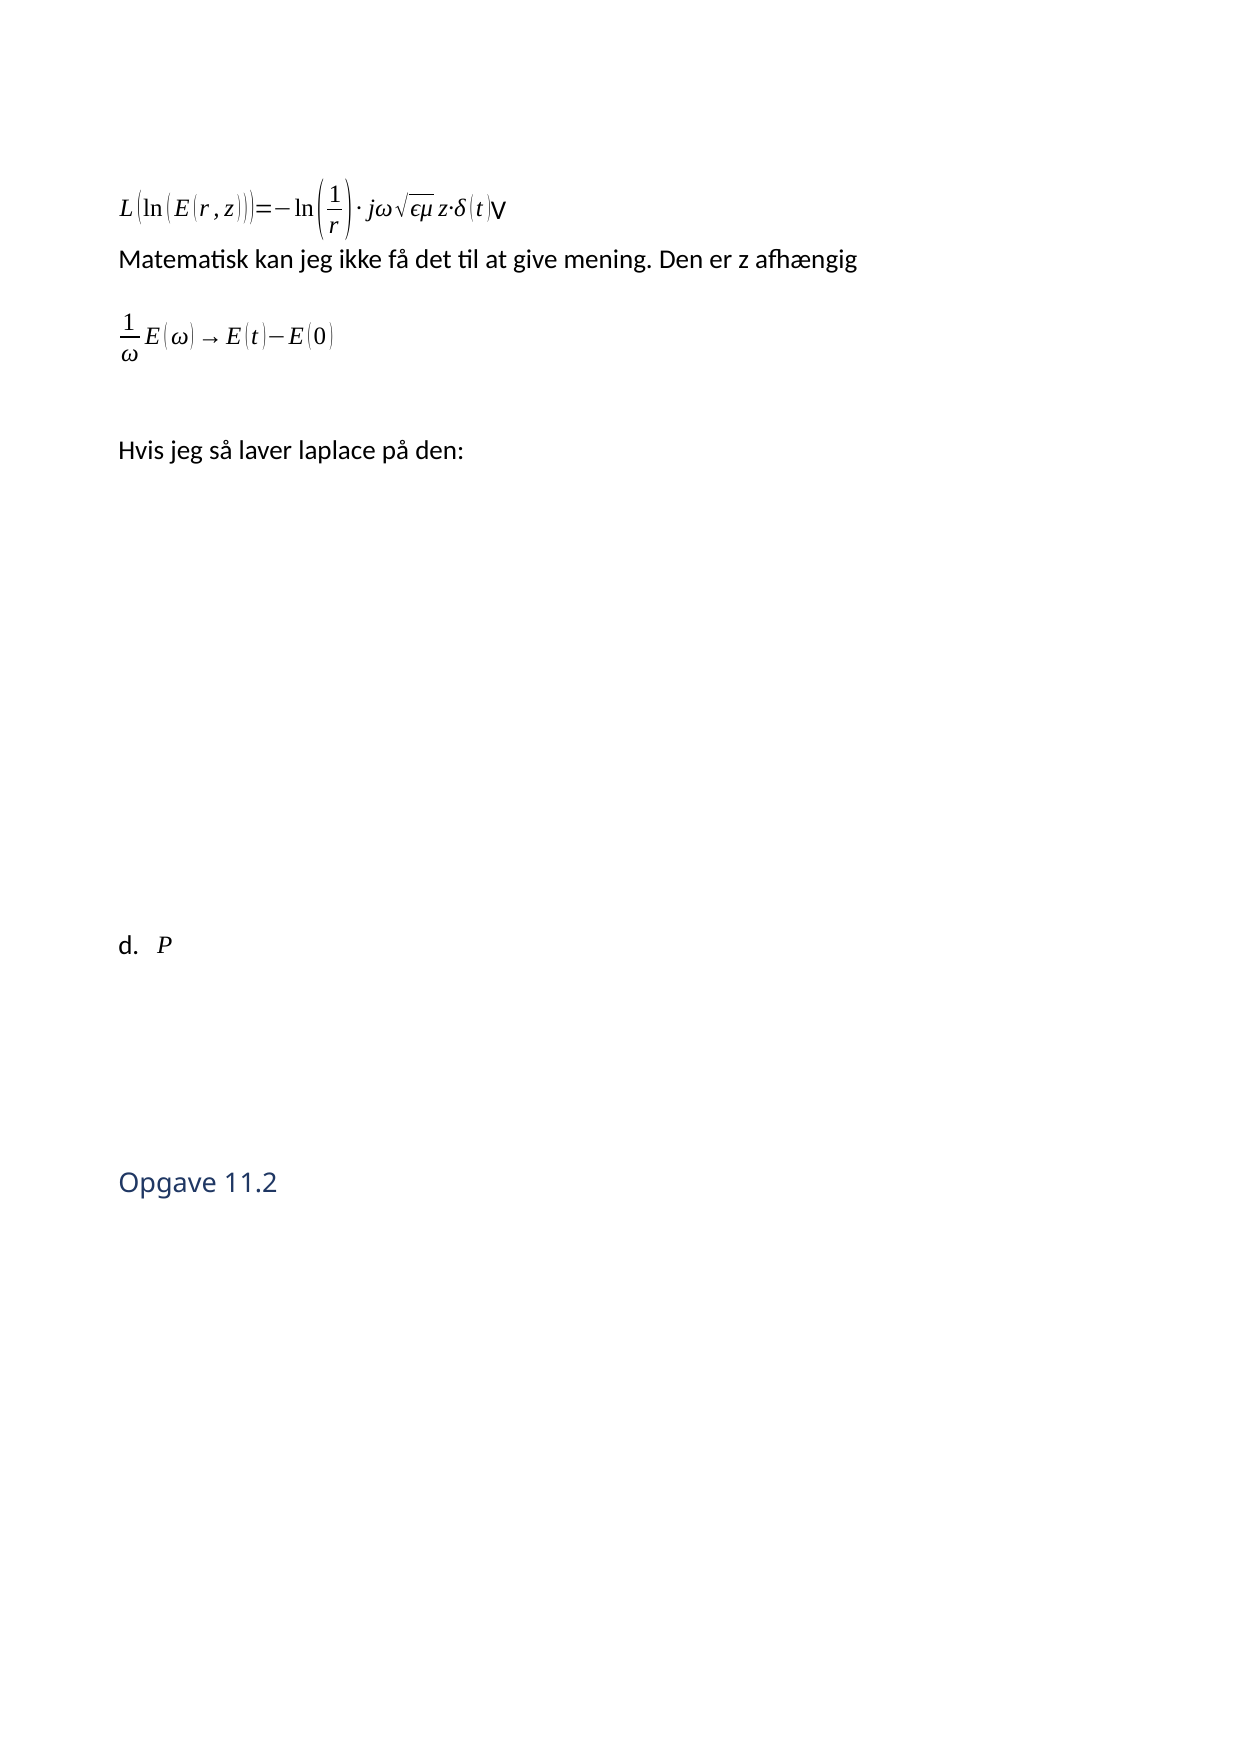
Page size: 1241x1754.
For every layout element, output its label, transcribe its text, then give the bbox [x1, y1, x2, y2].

text Hvis jeg så laver laplace på den: [118, 433, 1122, 466]
subtitle Opgave 11.2 [118, 1164, 1122, 1201]
text V [118, 177, 1122, 242]
text Matematisk kan jeg ikke få det til at give mening. Den er z afhængig [118, 242, 1122, 275]
